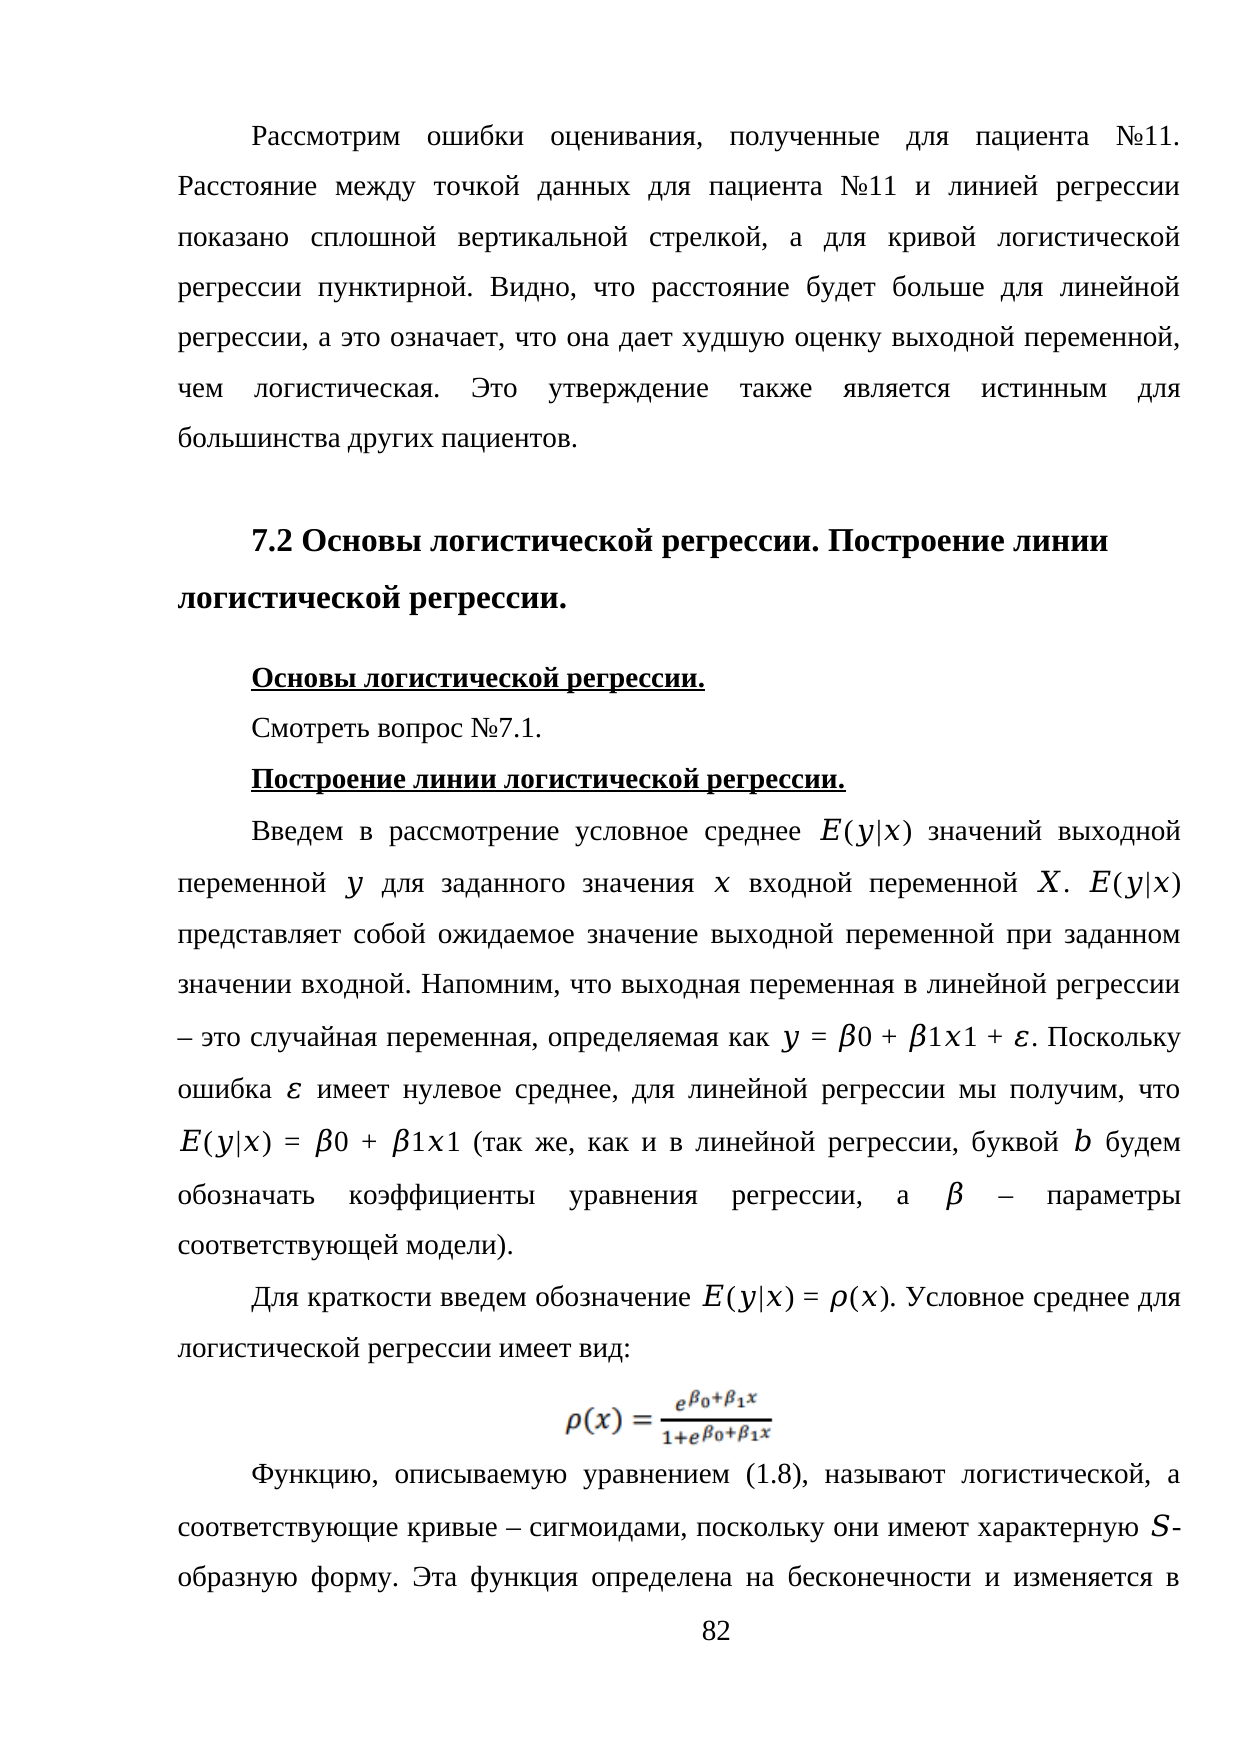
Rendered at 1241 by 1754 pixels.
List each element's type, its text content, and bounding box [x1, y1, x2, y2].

text Введем в рассмотрение условное среднее 𝐸(𝑦|𝑥) значений выходной переменной 𝑦 для заданного значения 𝑥 входной переменной 𝑋. 𝐸(𝑦|𝑥) представляет собой ожидаемое значение выходной переменной при заданном значении входной. Напомним, что выходная переменная в линейной регрессии – это случайная переменная, определяемая как 𝑦 = 𝛽0 + 𝛽1𝑥1 + 𝜀. Поскольку ошибка 𝜀 имеет нулевое среднее, для линейной регрессии мы получим, что 𝐸(𝑦|𝑥) = 𝛽0 + 𝛽1𝑥1 (так же, как и в линейной регрессии, буквой 𝑏 будем обозначать коэффициенты уравнения регрессии, а 𝛽 – параметры соответствующей модели). [177, 811, 1181, 1261]
text Построение линии логистической регрессии. [177, 761, 1181, 794]
text Основы логистической регрессии. [177, 660, 1181, 694]
subtitle 7.2 Основы логистической регрессии. Построение линии логистической регрессии. [177, 520, 1181, 616]
text Смотреть вопрос №7.1. [177, 711, 1181, 744]
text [177, 1457, 1181, 1593]
picture [545, 1380, 813, 1457]
text Для краткости введем обозначение 𝐸(𝑦|𝑥) = 𝜌(𝑥). Условное среднее для логистической регрессии имеет вид: [177, 1278, 1181, 1363]
text Рассмотрим ошибки оценивания, полученные для пациента №11. Расстояние между точкой данных для пациента №11 и линией регрессии показано сплошной вертикальной стрелкой, а для кривой логистической регрессии пунктирной. Видно, что расстояние будет больше для линейной регрессии, а это означает, что она дает худшую оценку выходной переменной, чем логистическая. Это утверждение также является истинным для большинства других пациентов. [177, 118, 1181, 453]
